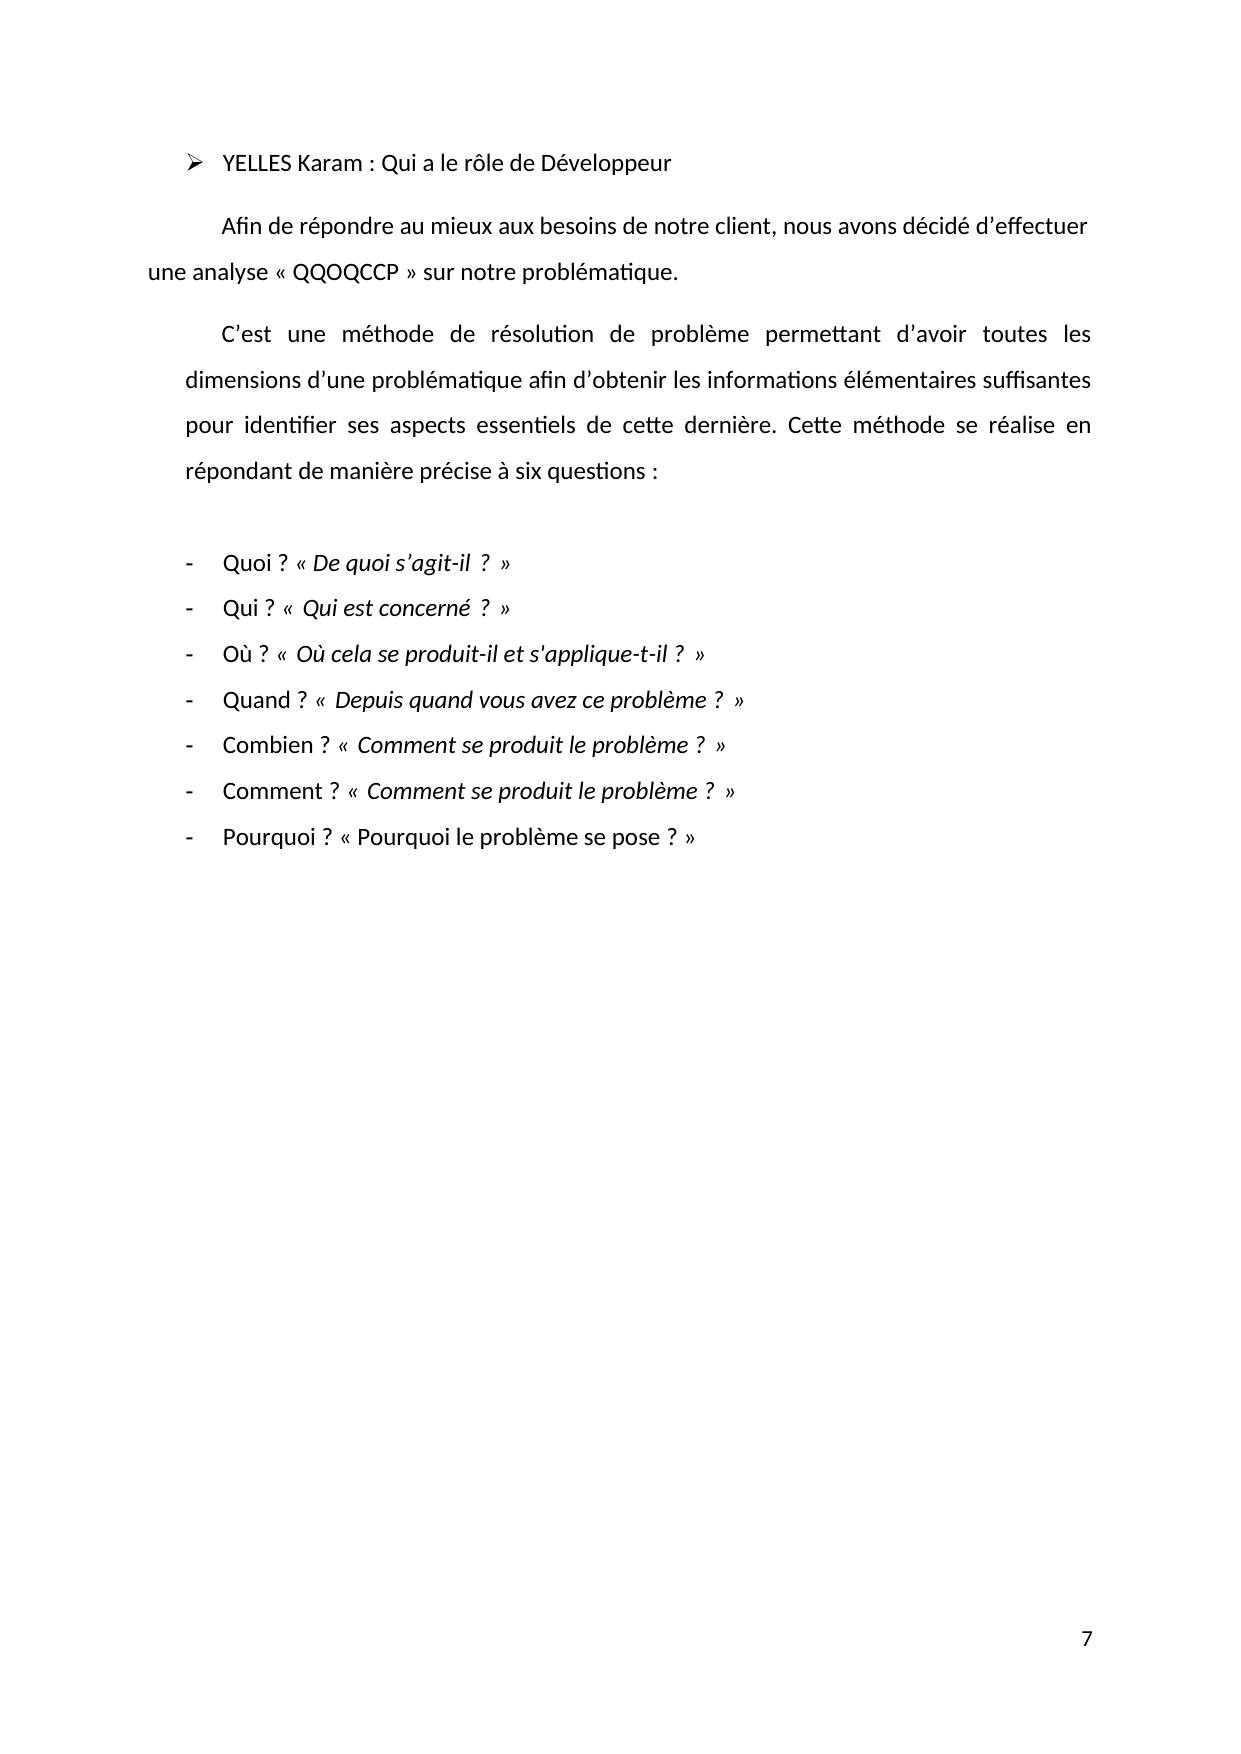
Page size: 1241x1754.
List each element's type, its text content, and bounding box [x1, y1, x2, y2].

list Où ? « Où cela se produit-il et s'applique-t-il ? » [185, 638, 1093, 669]
list Quoi ? « De quoi s’agit-il ? » [185, 547, 1093, 577]
list Comment ? « Comment se produit le problème ? » [185, 775, 1093, 806]
list YELLES Karam : Qui a le rôle de Développeur [185, 148, 1093, 178]
text C’est une méthode de résolution de problème permettant d’avoir toutes les dimensions d’une problématique afin d’obtenir les informations élémentaires suffisantes pour identifier ses aspects essentiels de cette dernière. Cette méthode se réalise en répondant de manière précise à six questions : [185, 318, 1093, 486]
list Combien ? « Comment se produit le problème ? » [185, 730, 1093, 760]
list Qui ? « Qui est concerné ? » [185, 592, 1093, 623]
text Afin de répondre au mieux aux besoins de notre client, nous avons décidé d’effectuer une analyse « QQOQCCP » sur notre problématique. [148, 210, 1093, 286]
list Quand ? « Depuis quand vous avez ce problème ? » [185, 684, 1093, 714]
list Pourquoi ? « Pourquoi le problème se pose ? » [185, 821, 1093, 852]
